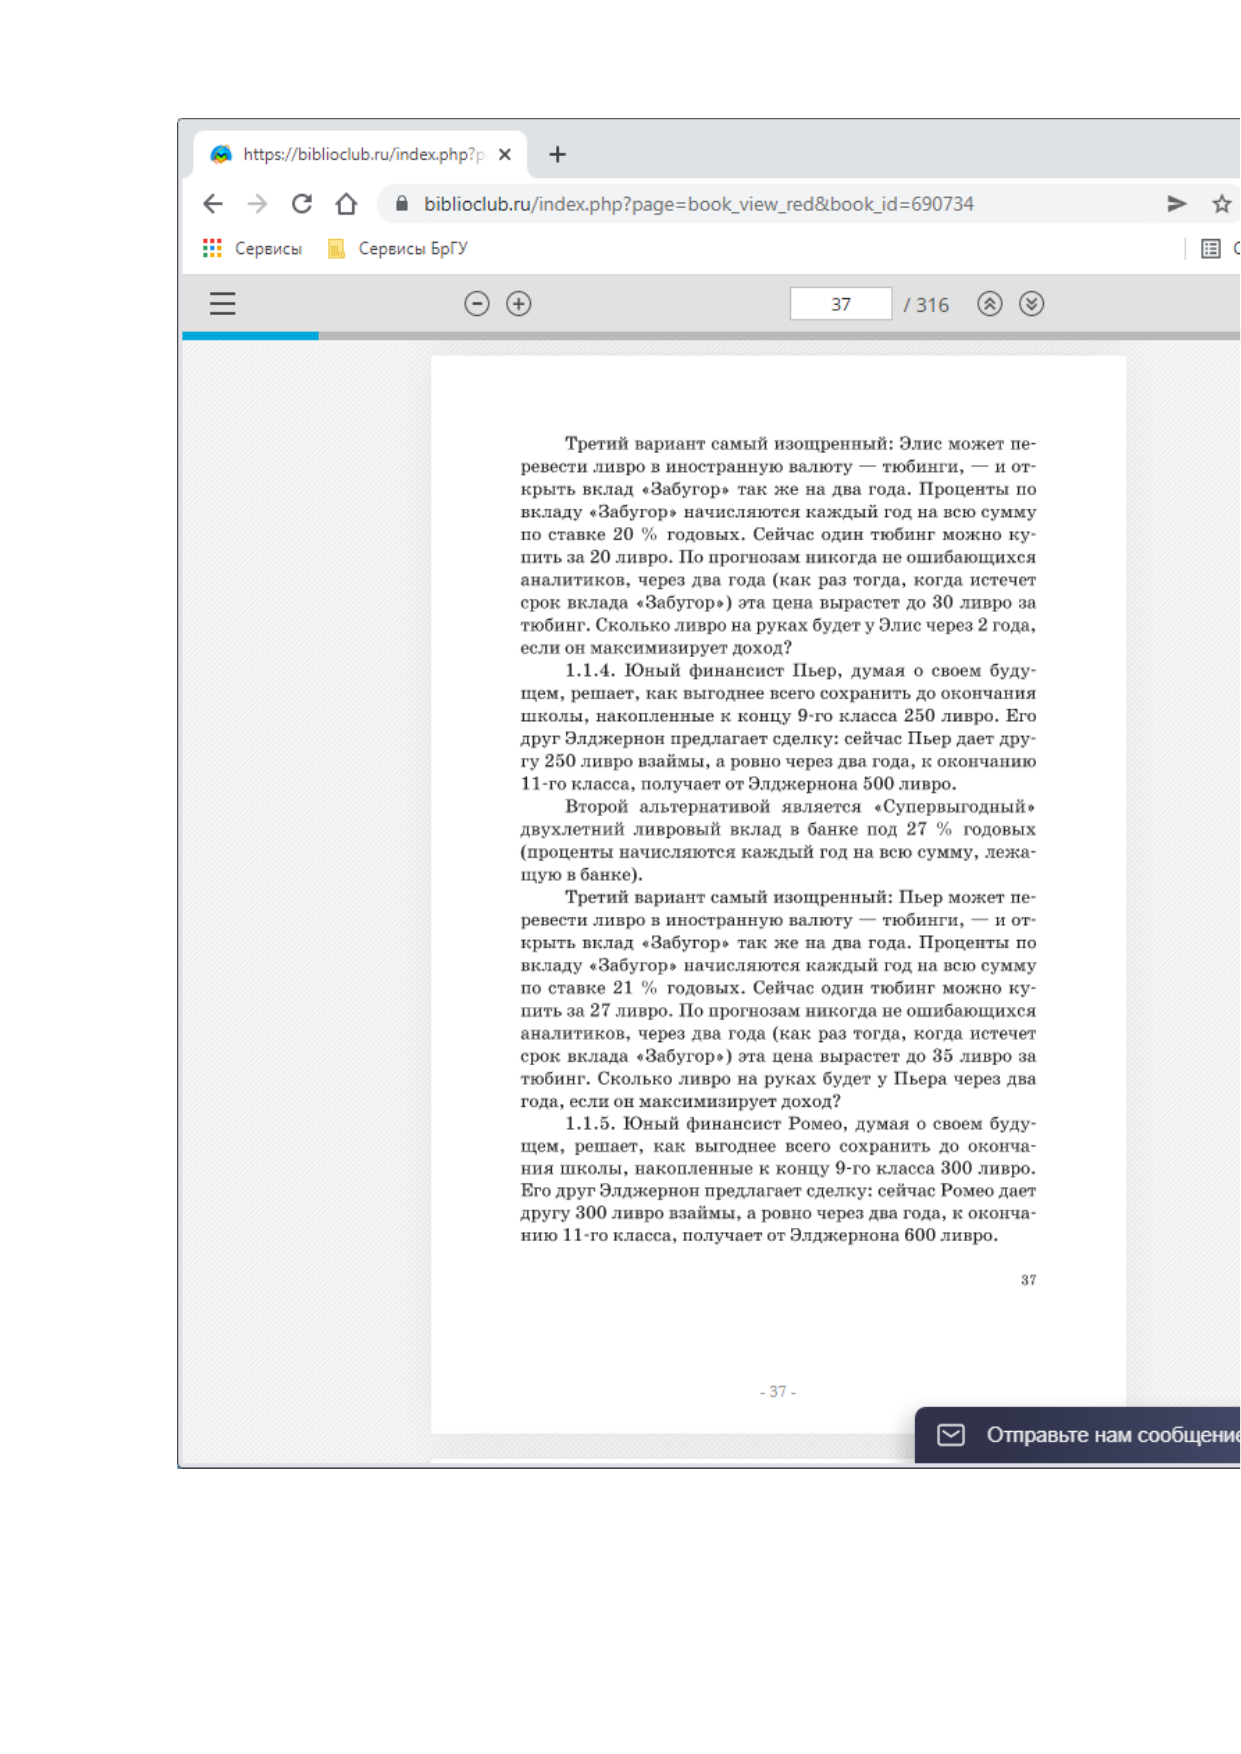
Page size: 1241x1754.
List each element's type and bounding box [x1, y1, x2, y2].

picture [177, 118, 1241, 1469]
